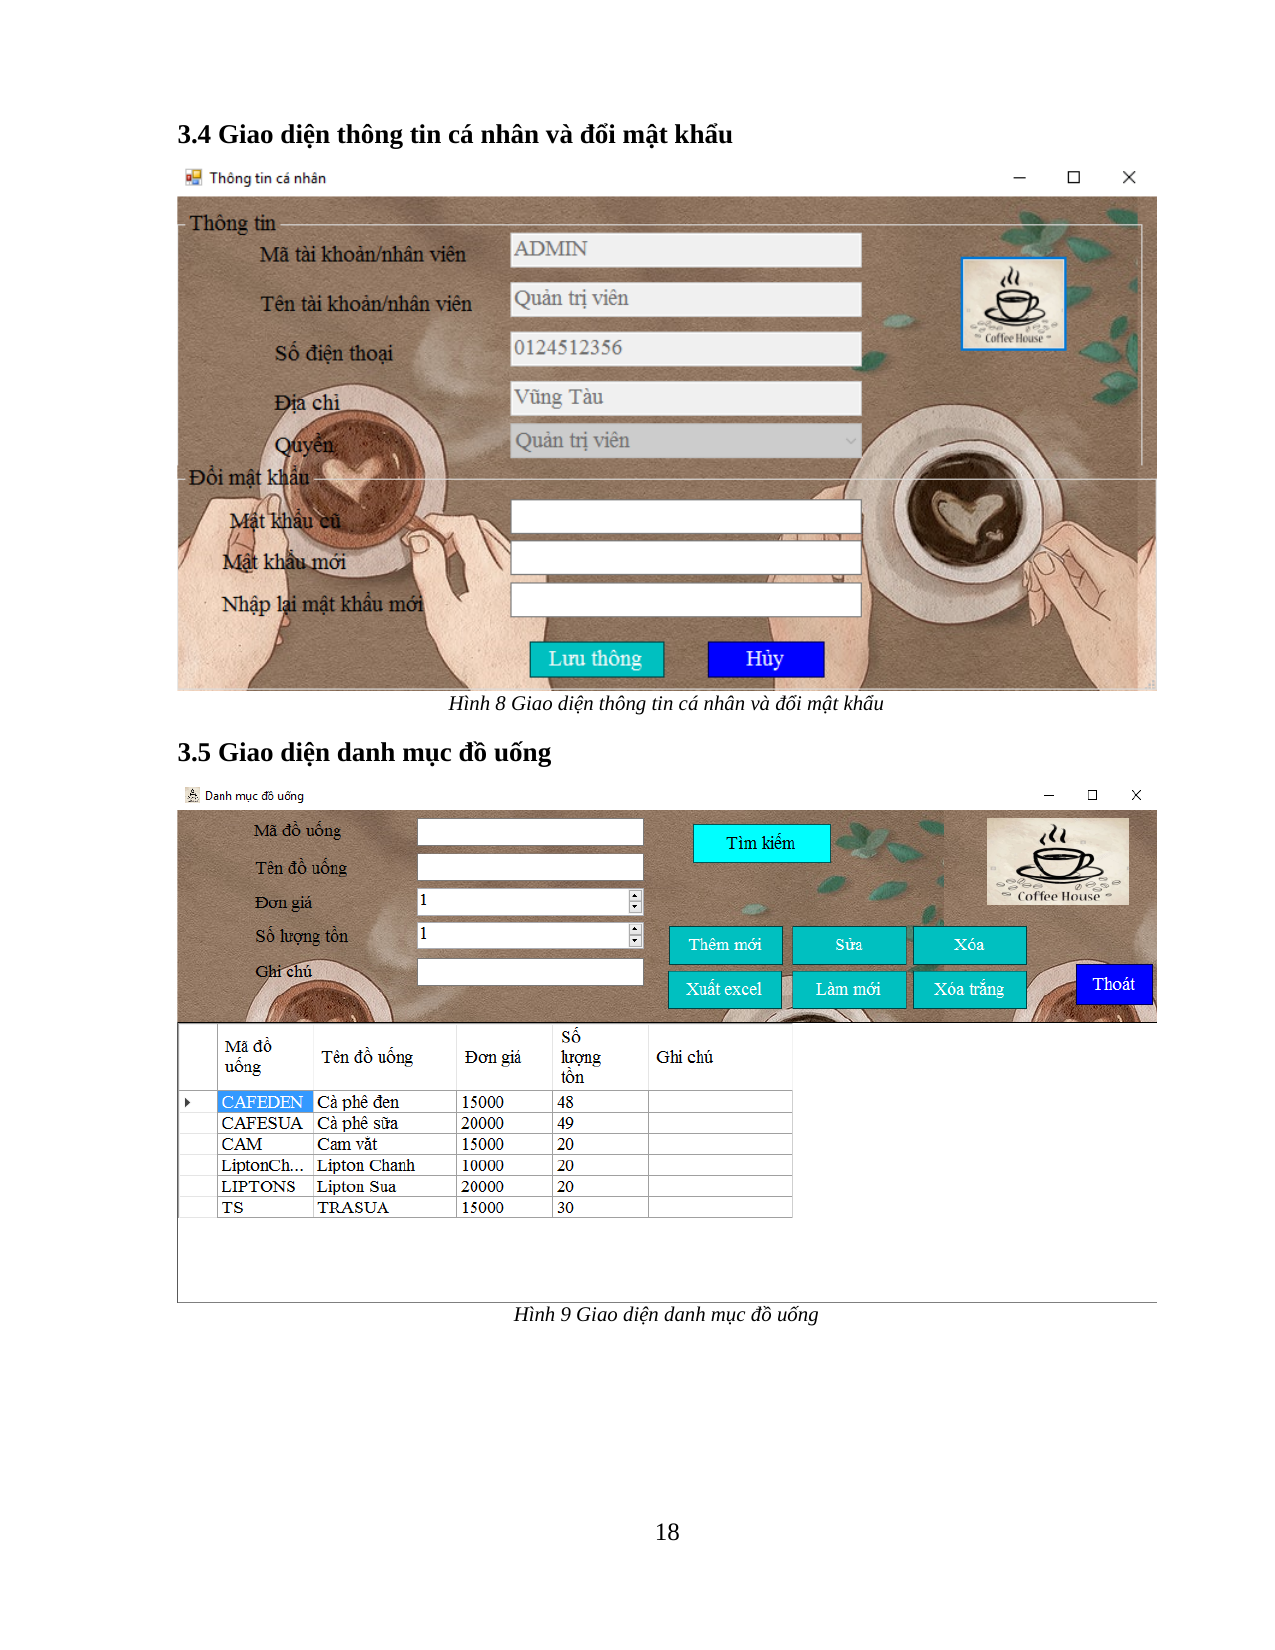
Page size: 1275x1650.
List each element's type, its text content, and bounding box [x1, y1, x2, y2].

text Hình 8 Giao diện thông tin cá nhân và đổi mật khẩu [177, 691, 1157, 715]
picture [177, 782, 1157, 1303]
text Hình 9 Giao diện danh mục đồ uống [177, 1303, 1157, 1326]
subtitle 3.4 Giao diện thông tin cá nhân và đổi mật khẩu [177, 118, 1157, 149]
subtitle 3.5 Giao diện danh mục đồ uống [177, 736, 1157, 767]
picture [177, 164, 1157, 691]
